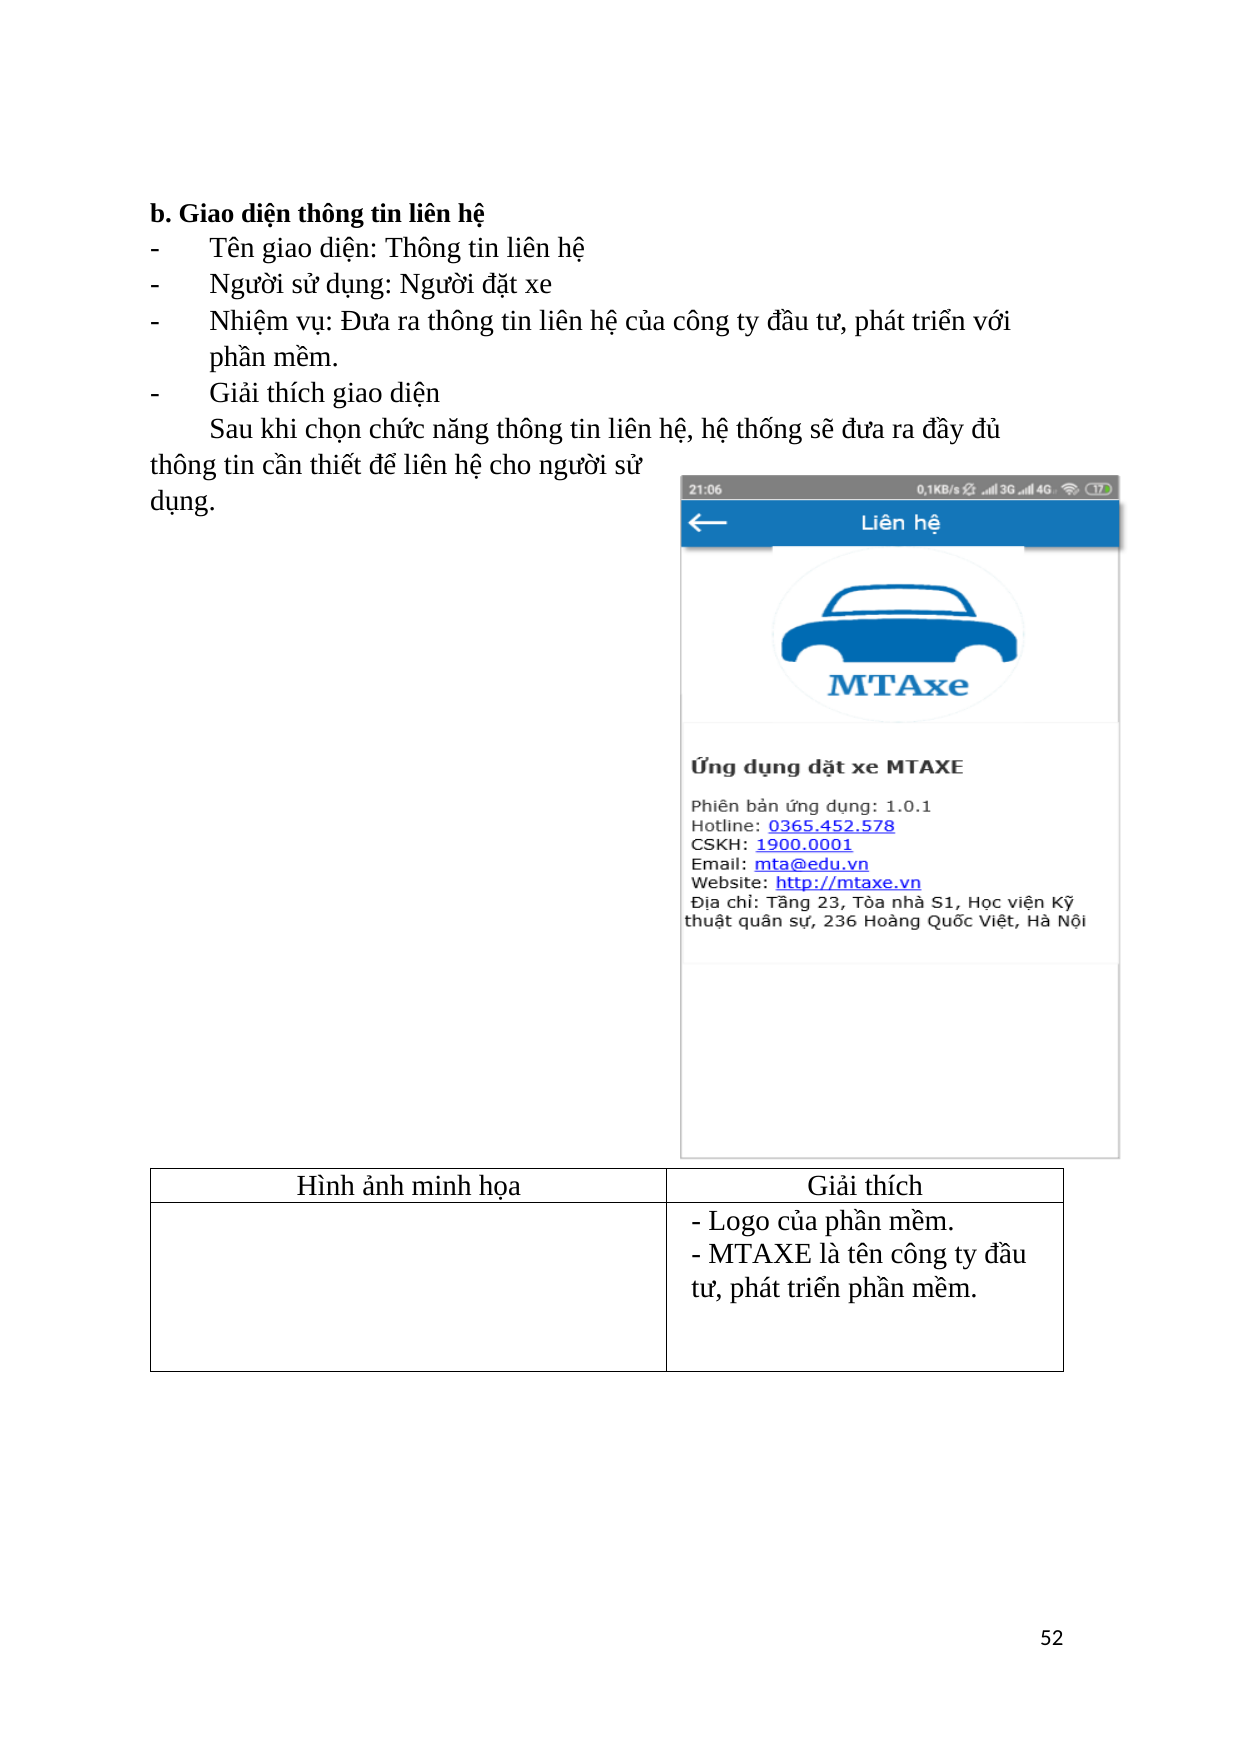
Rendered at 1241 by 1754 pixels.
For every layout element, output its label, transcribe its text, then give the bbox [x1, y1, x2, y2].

table_cell - Logo của phần mềm. - MTAXE là tên công ty đầu tư, phát triển phần mềm. [667, 1203, 1063, 1371]
list Nhiệm vụ: Đưa ra thông tin liên hệ của công ty đầu tư, phát triển với phần mềm. [150, 303, 1063, 372]
table_cell [151, 1203, 666, 1371]
picture [674, 474, 1128, 1168]
table_header Hình ảnh minh họa [151, 1169, 666, 1202]
list Tên giao diện: Thông tin liên hệ [150, 230, 1063, 264]
list Sau khi chọn chức năng thông tin liên hệ, hệ thống sẽ đưa ra đầy đủ thông tin cần thiết để liên hệ cho người sử dụng. [150, 411, 1063, 517]
table_header Giải thích [667, 1169, 1063, 1202]
subtitle b. Giao diện thông tin liên hệ [150, 197, 1063, 228]
list Giải thích giao diện [150, 375, 1063, 408]
list Người sử dụng: Người đặt xe [150, 267, 1063, 300]
